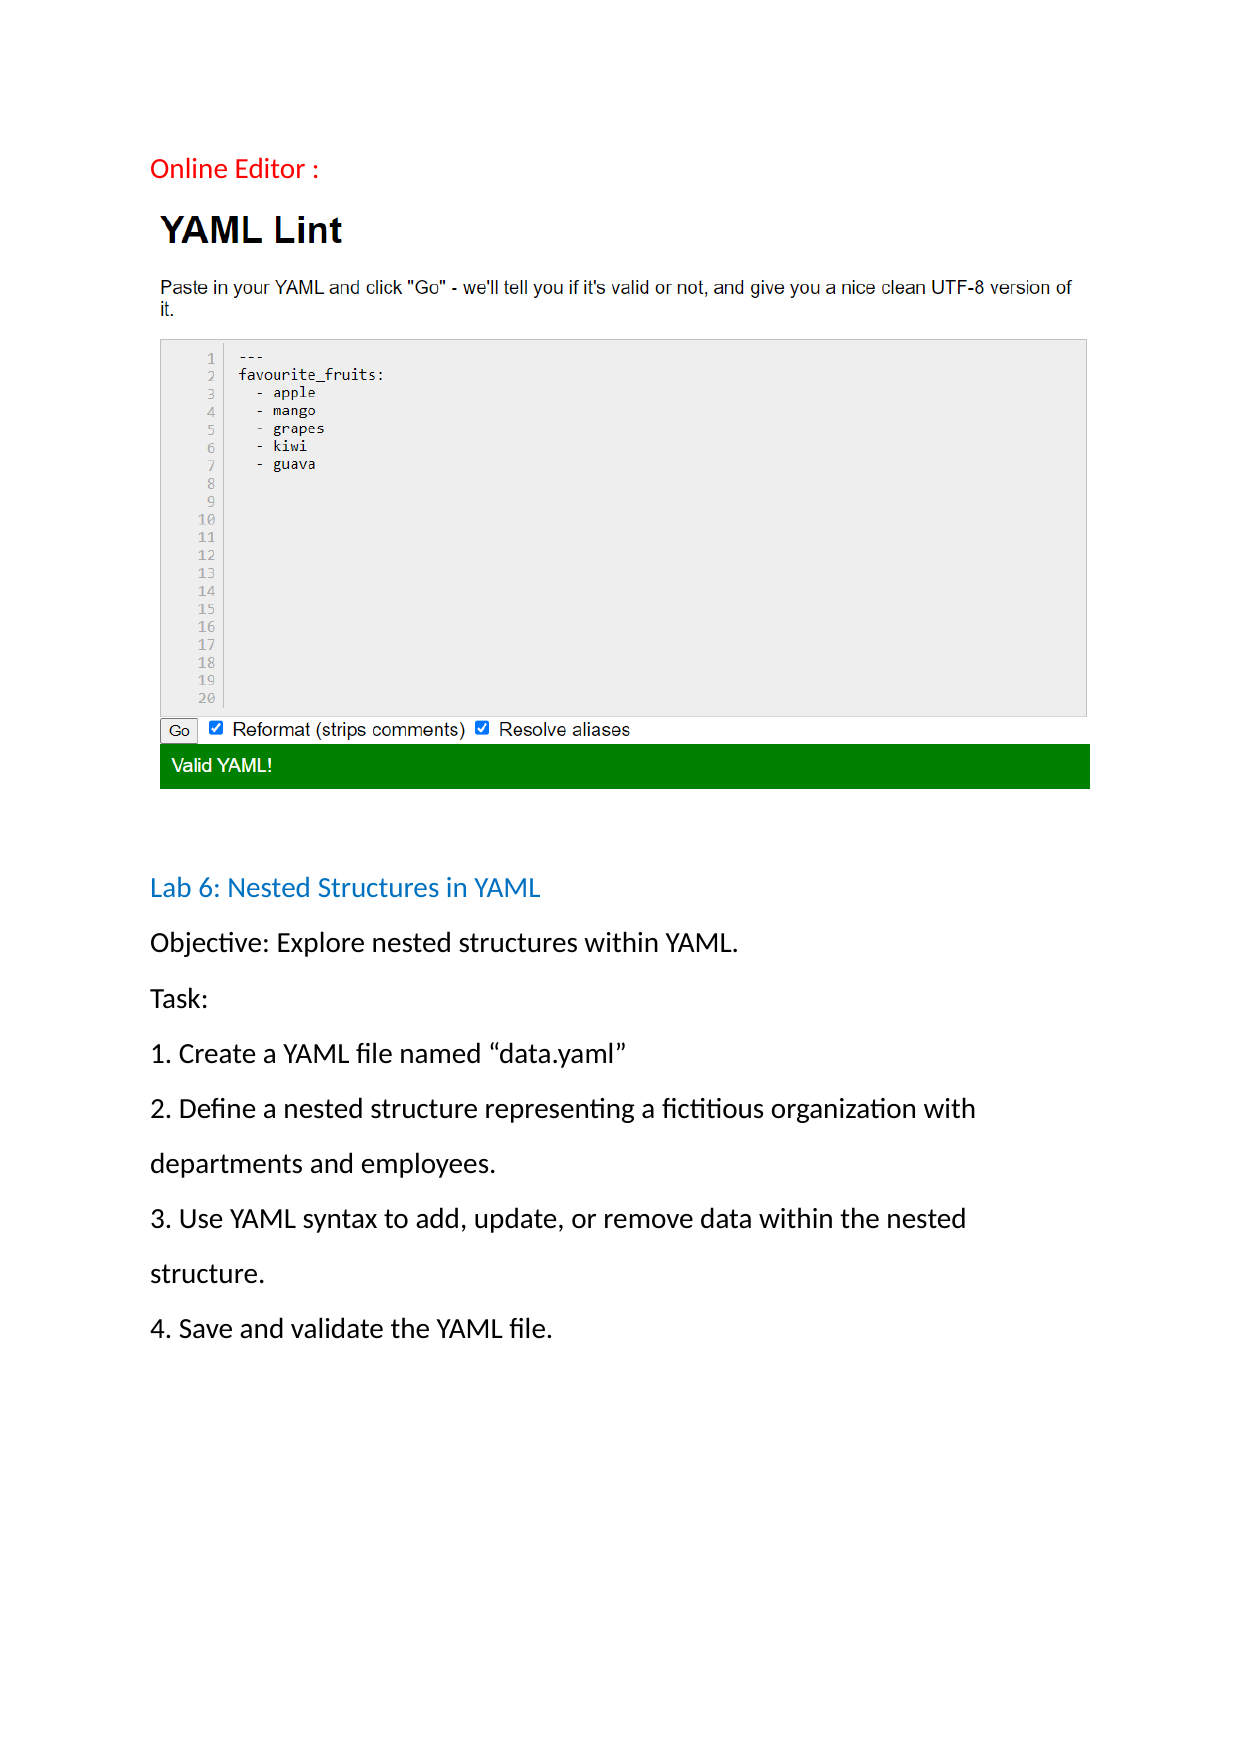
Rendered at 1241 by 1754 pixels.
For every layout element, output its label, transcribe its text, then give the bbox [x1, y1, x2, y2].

picture [150, 205, 1091, 796]
text 4. Save and validate the YAML file. [150, 1310, 1090, 1346]
text 3. Use YAML syntax to add, update, or remove data within the nested [150, 1200, 1090, 1236]
text Objective: Explore nested structures within YAML. [150, 924, 1090, 960]
text Task: [150, 980, 1090, 1015]
text departments and employees. [150, 1145, 1090, 1181]
text 1. Create a YAML file named “data.yaml” [150, 1035, 1090, 1070]
text structure. [150, 1255, 1090, 1291]
text Lab 6: Nested Structures in YAML [150, 869, 1090, 905]
text 2. Define a nested structure representing a fictitious organization with [150, 1090, 1090, 1126]
text Online Editor : [150, 150, 1090, 186]
